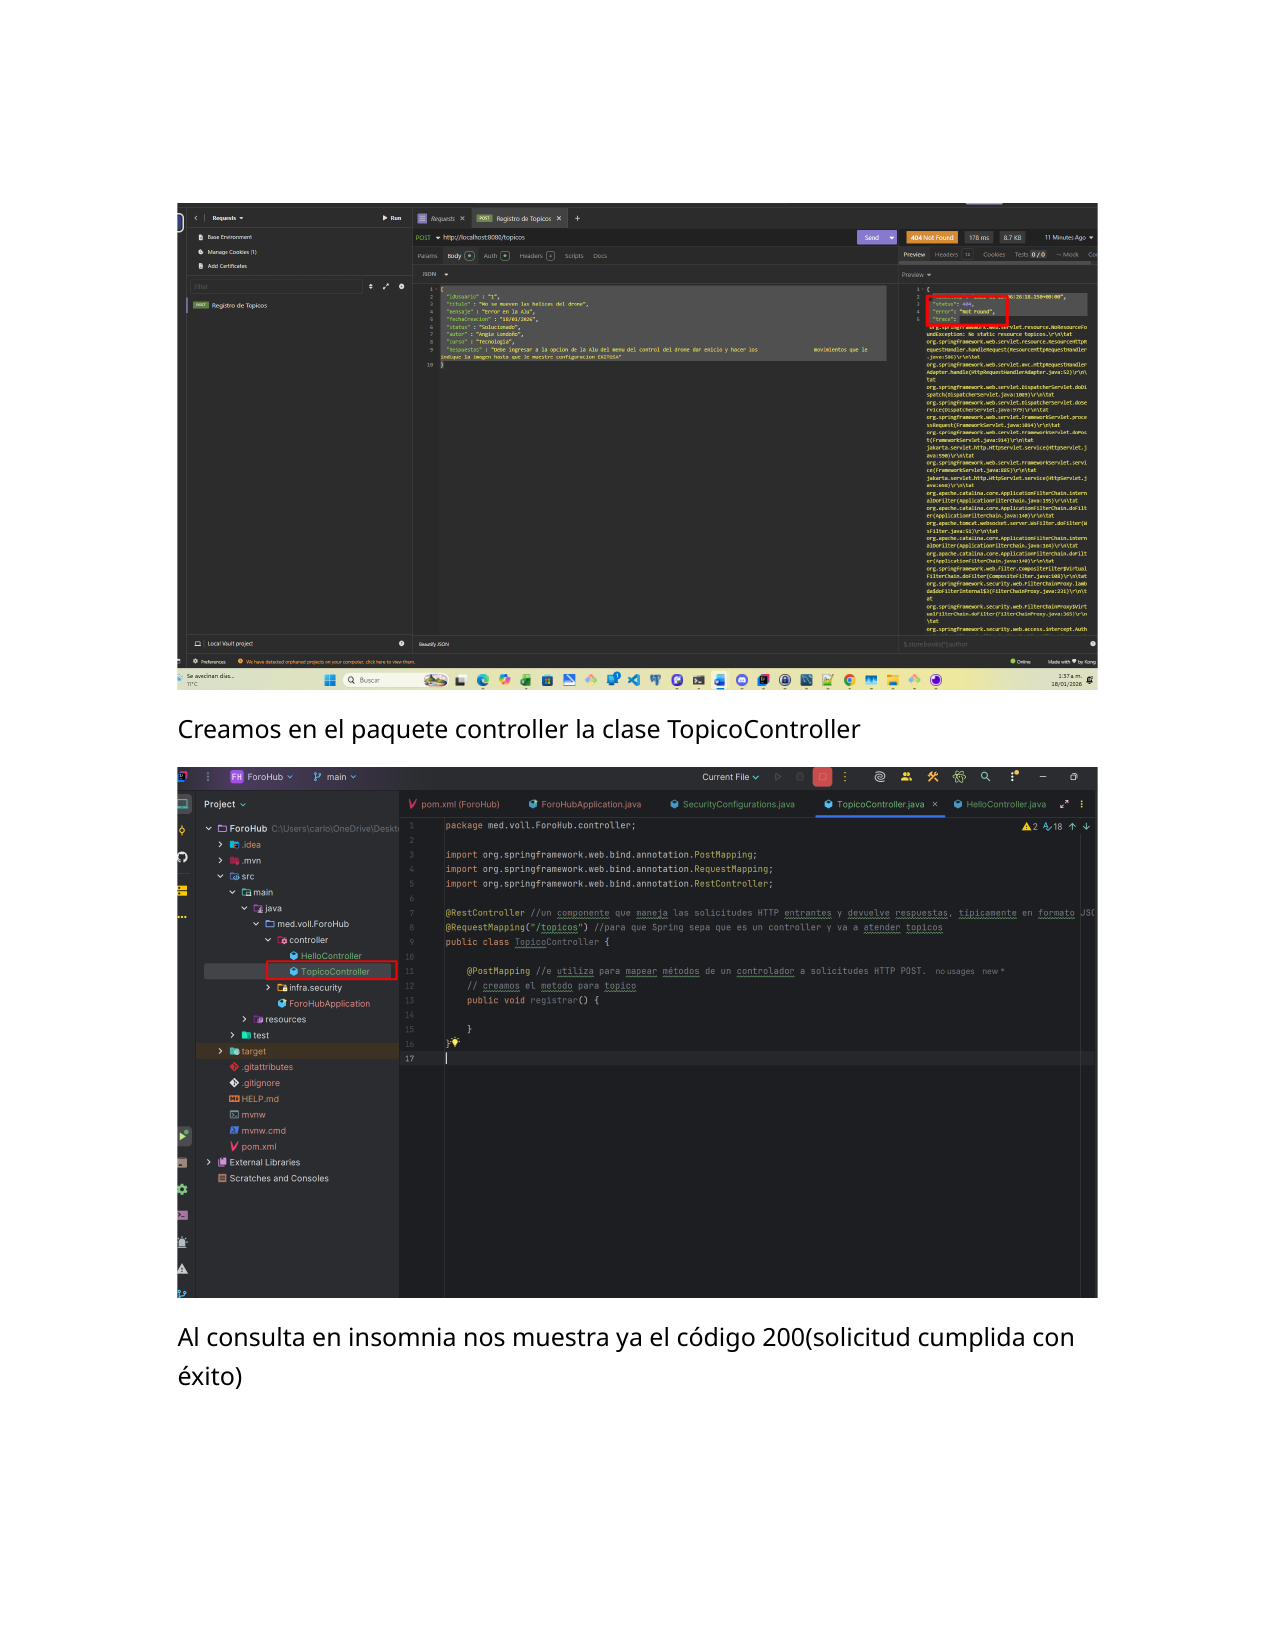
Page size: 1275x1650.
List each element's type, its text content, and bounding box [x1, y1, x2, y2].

text Creamos en el paquete controller la clase TopicoController [177, 712, 1098, 746]
text Al consulta en insomnia nos muestra ya el código 200(solicitud cumplida con éxito) [177, 1319, 1098, 1392]
picture [177, 767, 1098, 1298]
picture [177, 203, 1098, 690]
